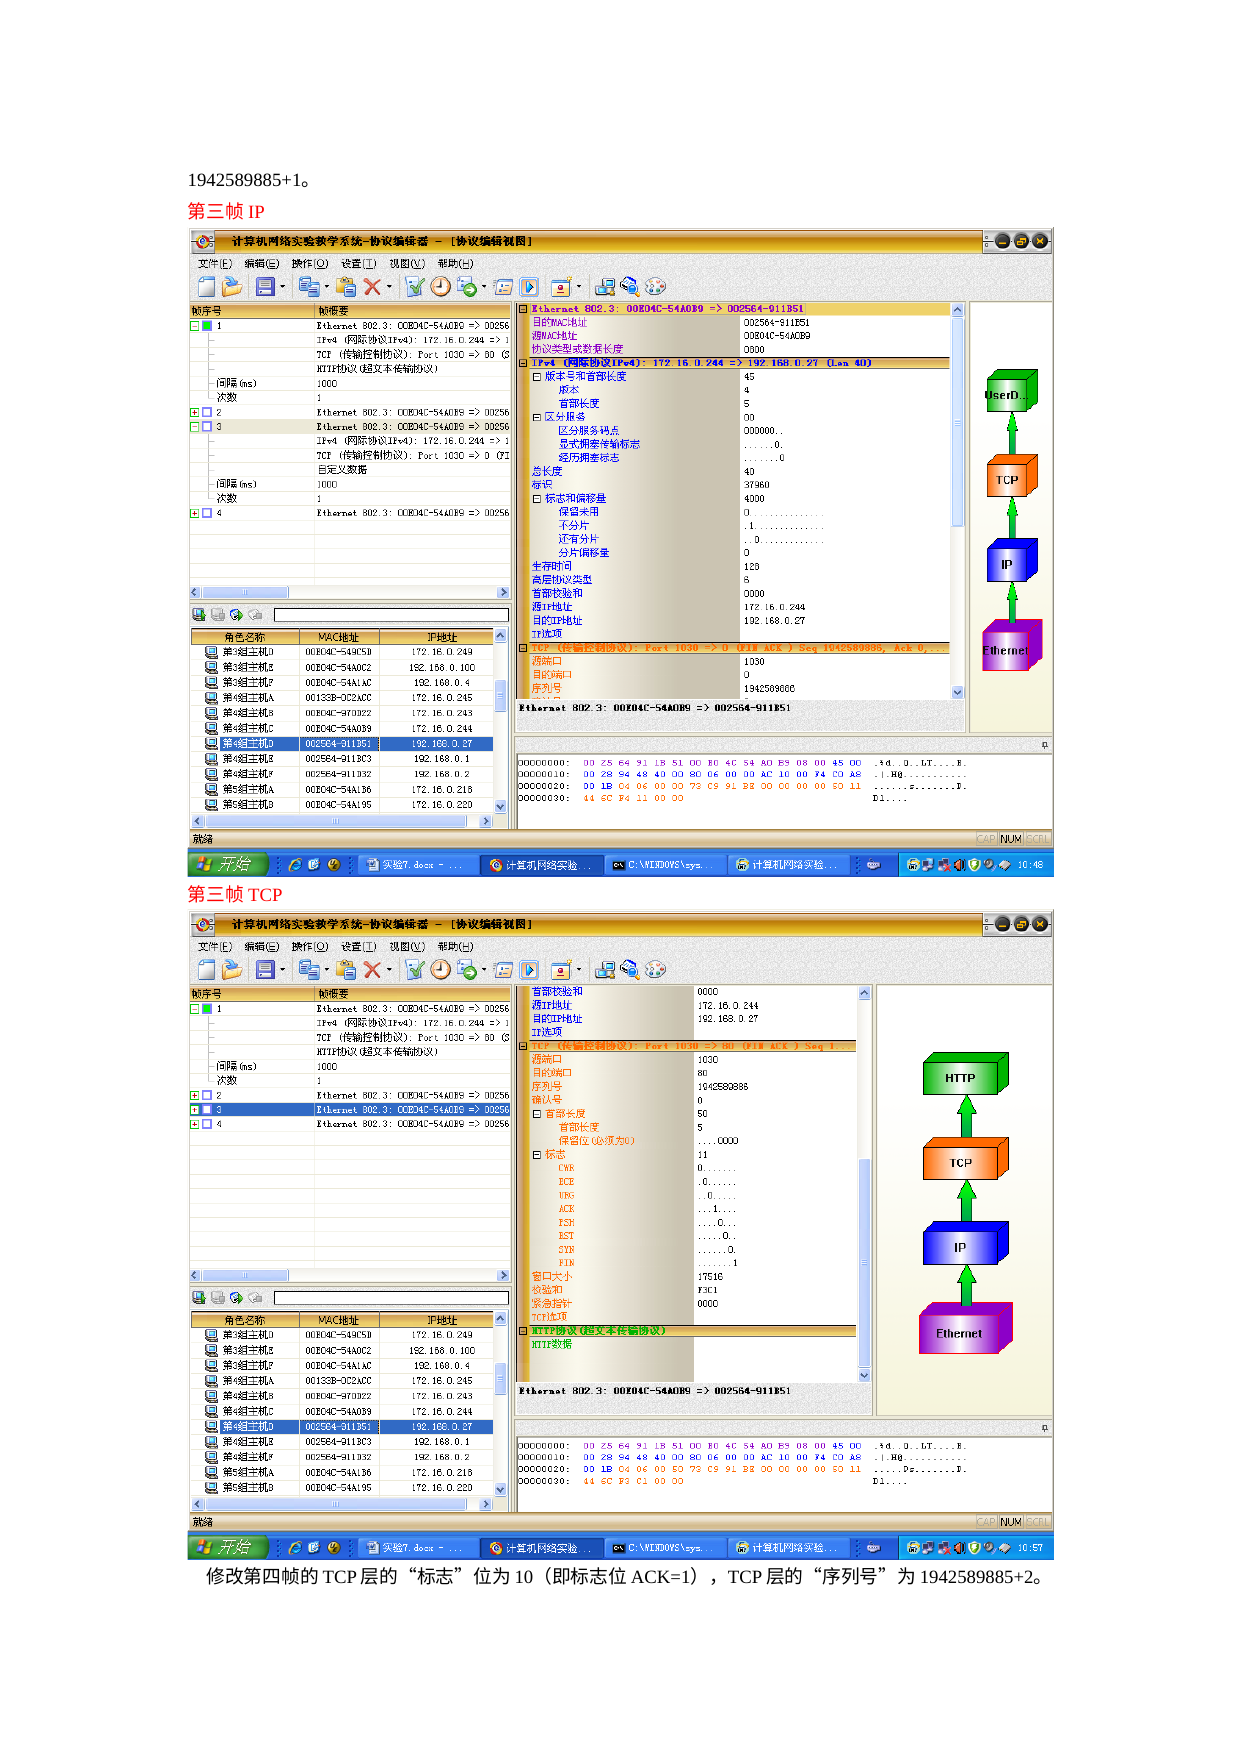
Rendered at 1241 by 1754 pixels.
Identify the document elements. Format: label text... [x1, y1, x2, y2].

text 第三帧 TCP [187, 877, 1053, 909]
picture [187, 227, 1054, 877]
picture [187, 909, 1054, 1560]
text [187, 162, 1053, 194]
text 第三帧 IP [187, 194, 1053, 227]
text 修改第四帧的TCP层的“标志”位为10（即标志位ACK=1），TCP层的“序列号”为1942589885+2。 [187, 1560, 1053, 1592]
